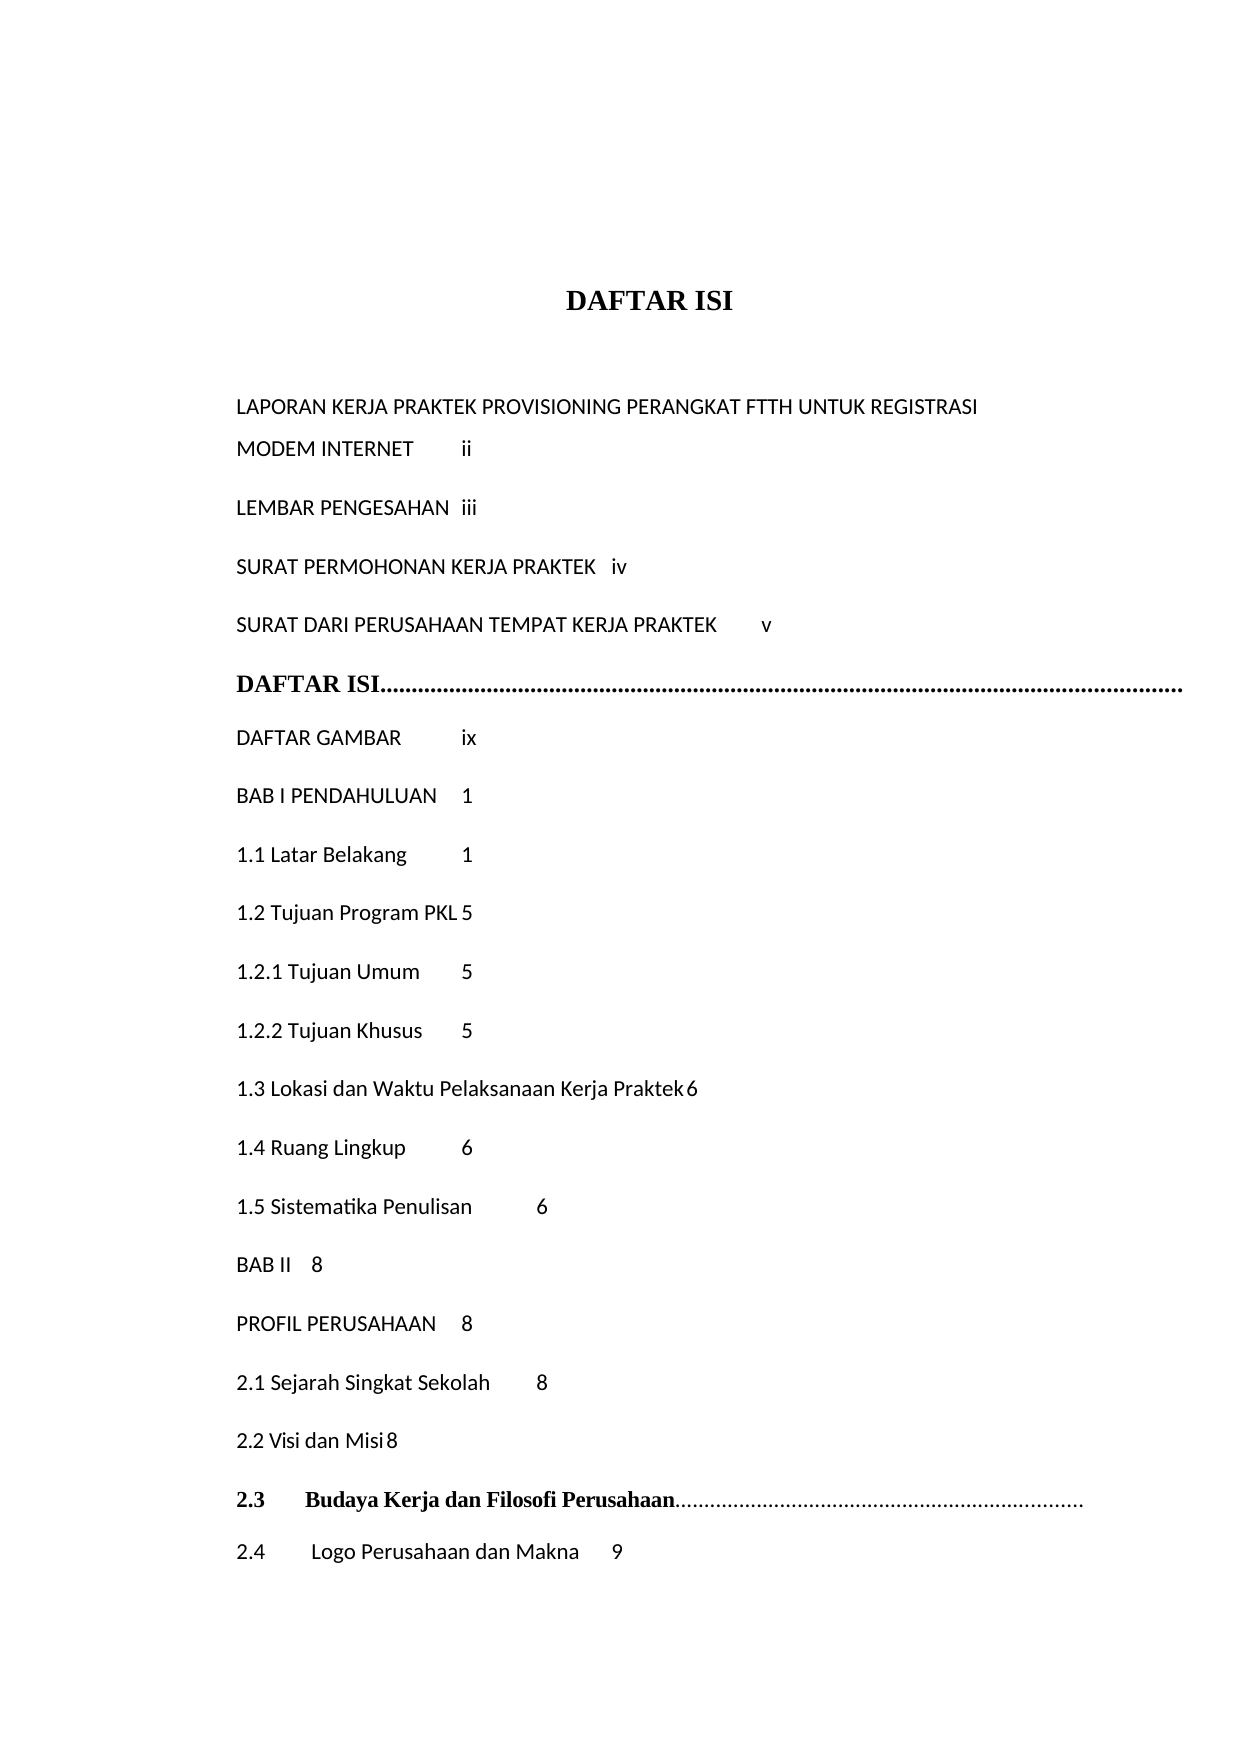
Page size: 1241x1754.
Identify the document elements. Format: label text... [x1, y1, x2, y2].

subtitle DAFTAR ISI [236, 283, 1063, 317]
